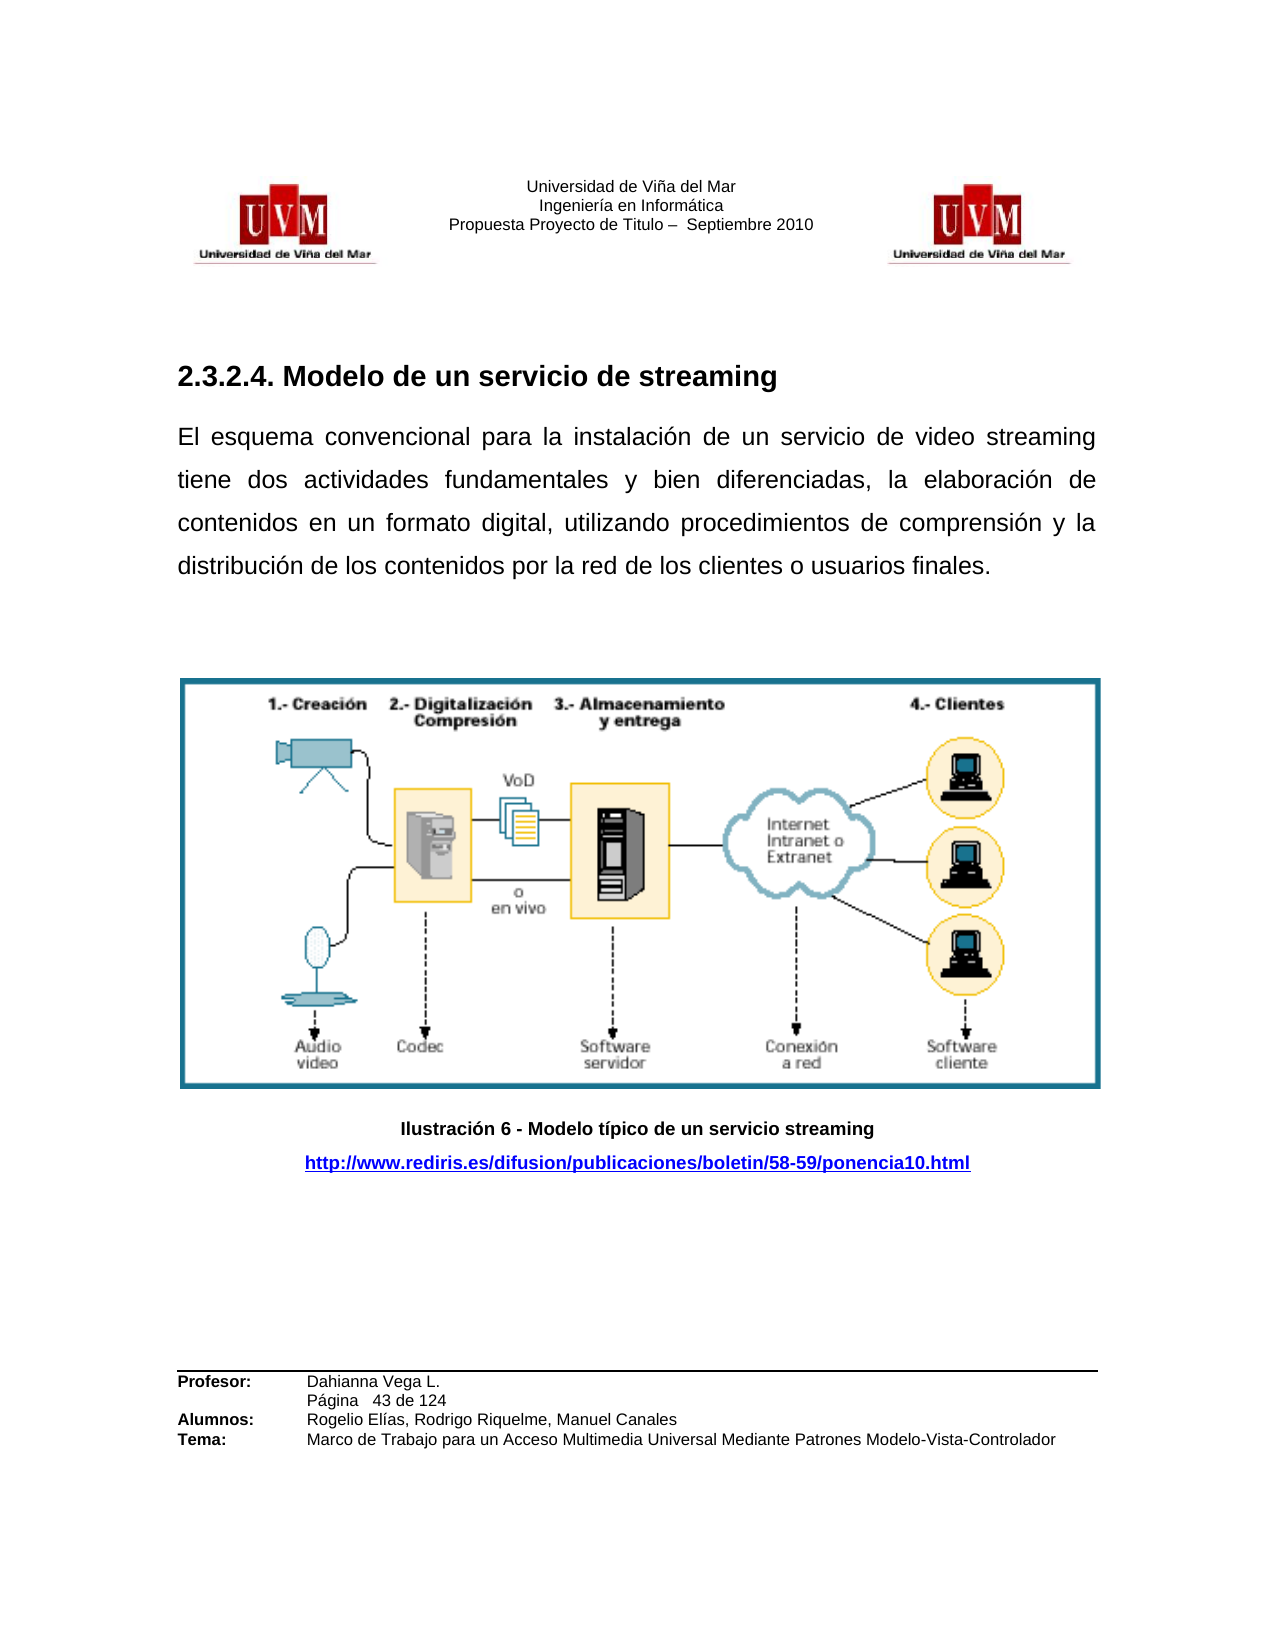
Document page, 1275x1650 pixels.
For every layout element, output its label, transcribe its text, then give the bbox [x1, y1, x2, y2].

text Ilustración 6 - Modelo típico de un servicio streaming [177, 1118, 1098, 1139]
text http://www.rediris.es/difusion/publicaciones/boletin/58-59/ponencia10.html [177, 1152, 1098, 1173]
text El esquema convencional para la instalación de un servicio de video streaming tiene dos actividades fundamentales y bien diferenciadas, la elaboración de contenidos en un formato digital, utilizando procedimientos de comprensión y la distribución de los contenidos por la red de los clientes o usuarios finales. [177, 422, 1098, 580]
subtitle 2.3.2.4. Modelo de un servicio de streaming [177, 359, 1098, 392]
picture [177, 176, 390, 267]
picture [180, 678, 1101, 1089]
picture [871, 176, 1084, 267]
